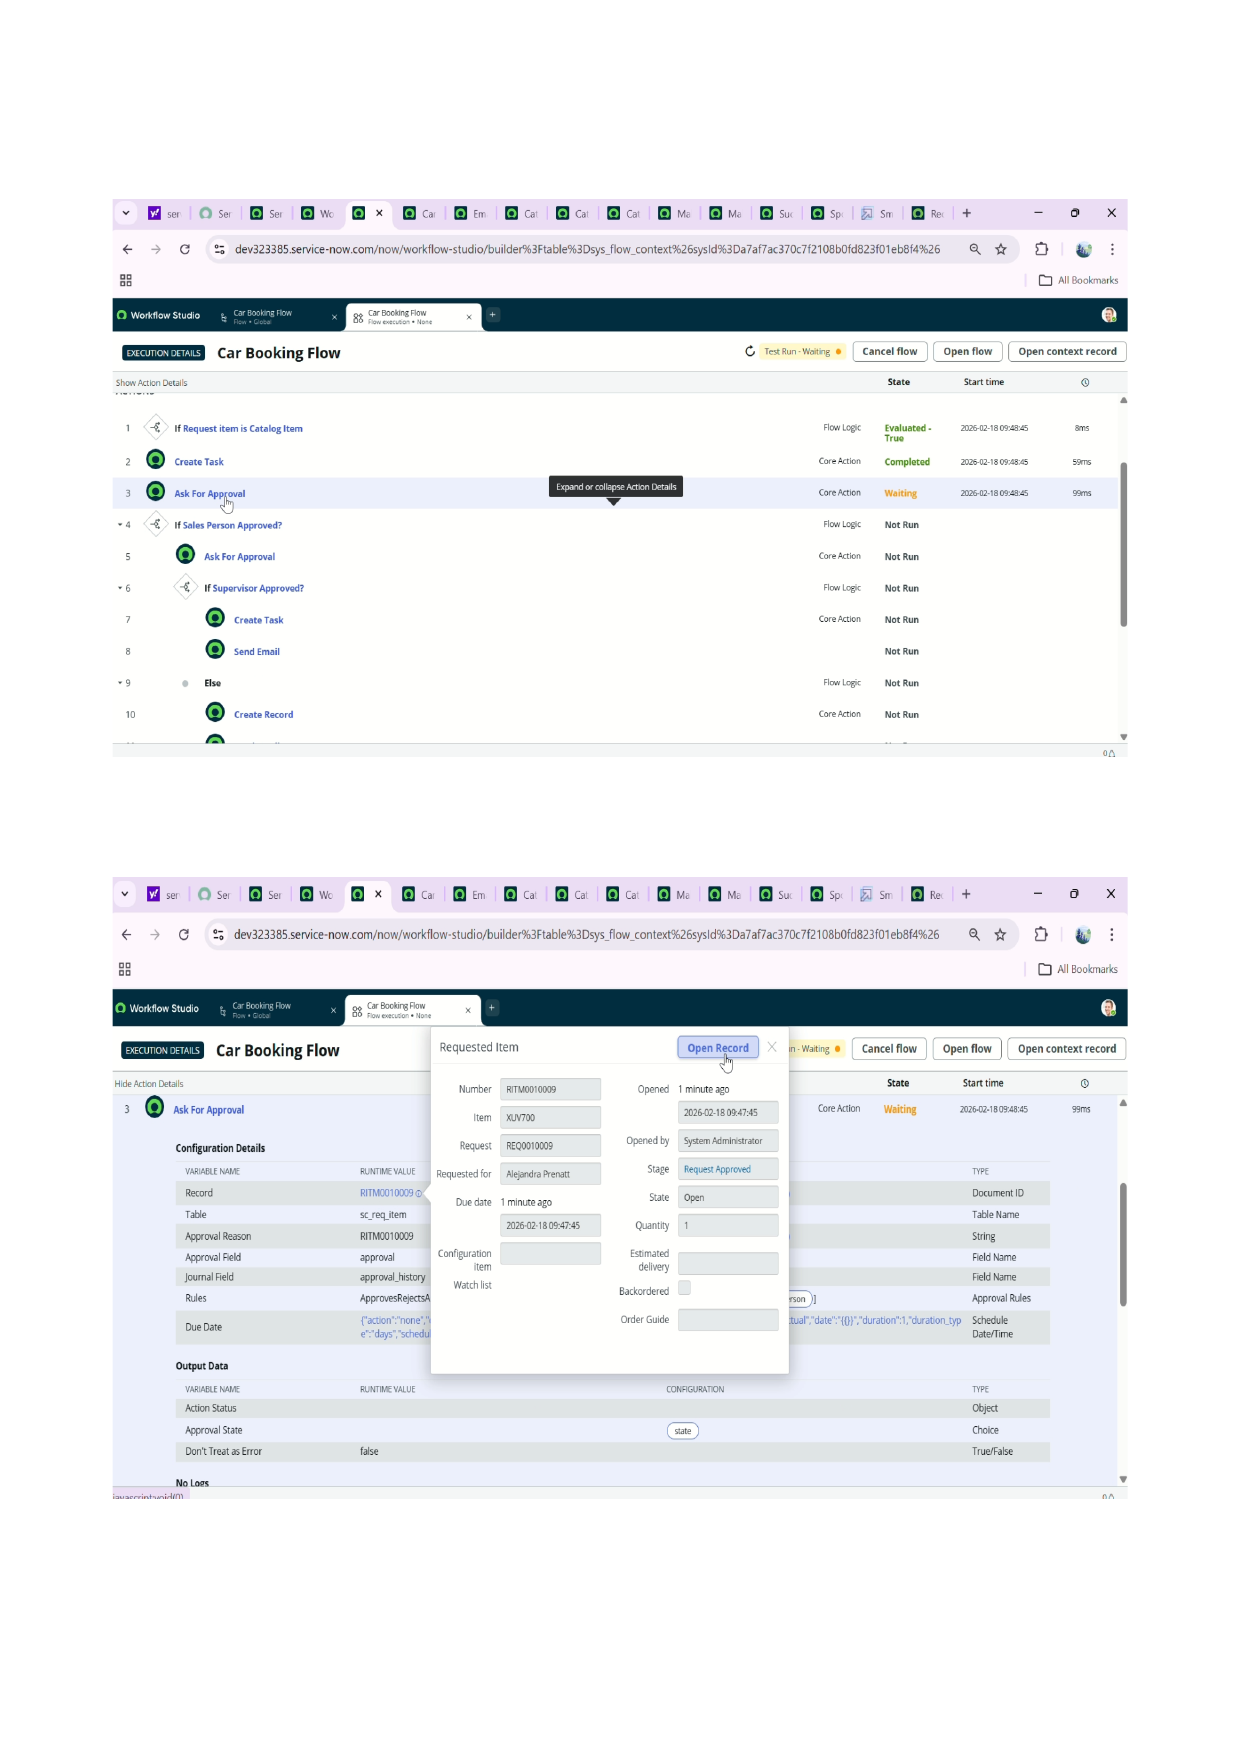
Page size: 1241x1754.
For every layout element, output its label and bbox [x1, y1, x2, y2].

picture [248, 310, 274, 317]
picture [276, 1002, 290, 1008]
picture [112, 199, 1128, 298]
picture [1102, 307, 1116, 323]
picture [486, 1000, 499, 1016]
picture [112, 995, 1128, 1499]
picture [234, 320, 246, 324]
picture [132, 312, 170, 318]
picture [255, 320, 271, 324]
picture [233, 1013, 245, 1018]
picture [131, 1005, 169, 1012]
picture [247, 1002, 273, 1010]
picture [174, 312, 200, 318]
picture [254, 1013, 270, 1018]
picture [112, 303, 1128, 757]
picture [112, 877, 1128, 989]
picture [116, 1002, 126, 1013]
picture [235, 1004, 243, 1009]
picture [117, 310, 127, 319]
picture [1102, 999, 1116, 1017]
picture [487, 308, 500, 322]
picture [173, 1005, 197, 1012]
picture [277, 311, 291, 315]
